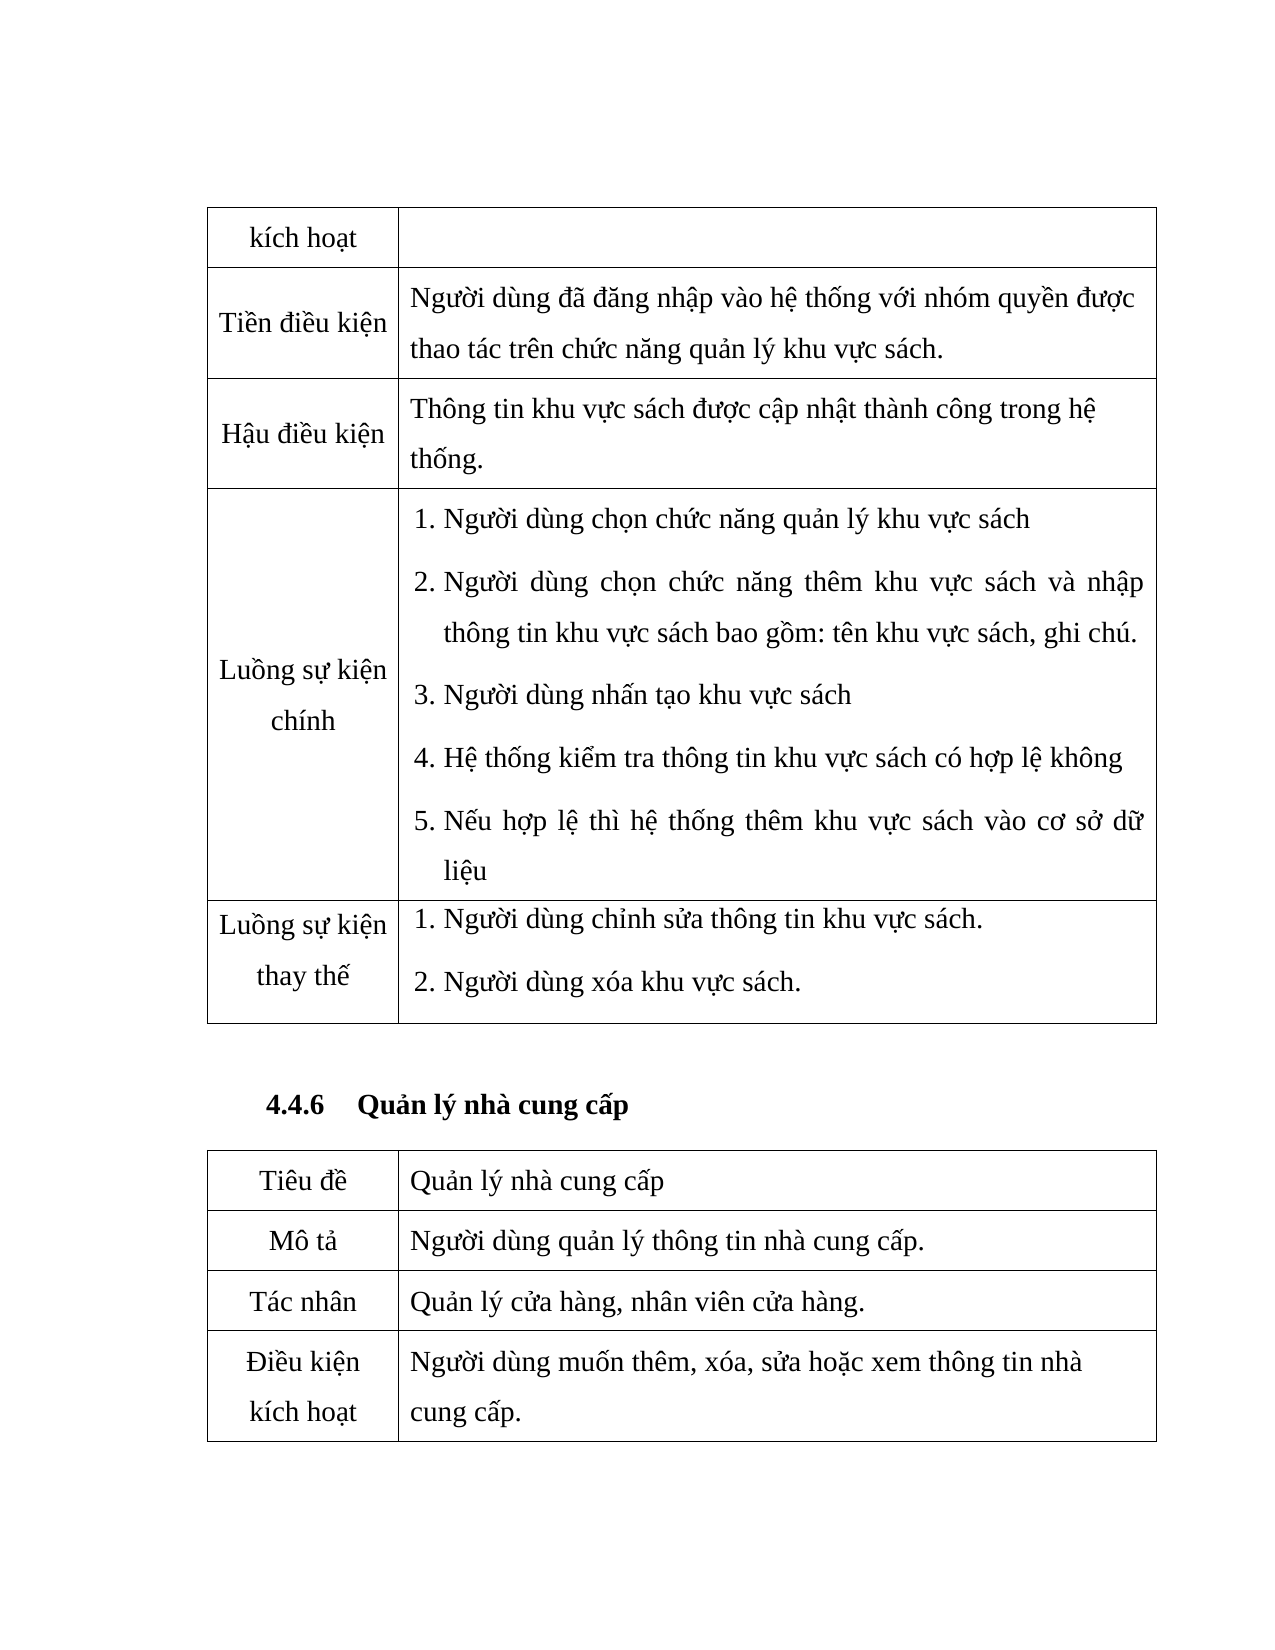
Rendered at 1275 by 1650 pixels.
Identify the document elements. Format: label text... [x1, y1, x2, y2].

list Quản lý nhà cung cấp [266, 1087, 1157, 1121]
table_cell Tác nhân [208, 1271, 398, 1330]
table_cell Luồng sự kiện thay thế [208, 901, 398, 1023]
table_header Quản lý nhà cung cấp [399, 1151, 1156, 1210]
table_cell Người dùng muốn thêm, xóa, sửa hoặc xem thông tin nhà cung cấp. [399, 1331, 1156, 1441]
table_cell Quản lý cửa hàng, nhân viên cửa hàng. [399, 1271, 1156, 1330]
table_cell Tiền điều kiện [208, 268, 398, 377]
table_cell Thông tin khu vực sách được cập nhật thành công trong hệ thống. [399, 379, 1156, 488]
table_header Tiêu đề [208, 1151, 398, 1210]
table_cell Điều kiện kích hoạt [208, 208, 398, 267]
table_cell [399, 208, 1156, 267]
table_cell Người dùng đã đăng nhập vào hệ thống với nhóm quyền được thao tác trên chức năng quản lý khu vực sách. [399, 268, 1156, 377]
table_cell Người dùng quản lý thông tin nhà cung cấp. [399, 1211, 1156, 1270]
table_cell Điều kiện kích hoạt [208, 1331, 398, 1441]
table_cell Người dùng chọn chức năng quản lý khu vực sách Người dùng chọn chức năng thêm khu vực sách và nhập thông tin khu vực sách bao gồm: tên khu vực sách, ghi chú. Người dùng nhấn tạo khu vực sách Hệ thống kiểm tra thông tin khu vực sách có hợp lệ không Nếu hợp lệ thì hệ thống thêm khu vực sách vào cơ sở dữ liệu [399, 489, 1156, 900]
table_cell Luồng sự kiện chính [208, 489, 398, 900]
table_cell Người dùng chỉnh sửa thông tin khu vực sách. Người dùng xóa khu vực sách. [399, 901, 1156, 1023]
table_cell Mô tả [208, 1211, 398, 1270]
table_cell Hậu điều kiện [208, 379, 398, 488]
